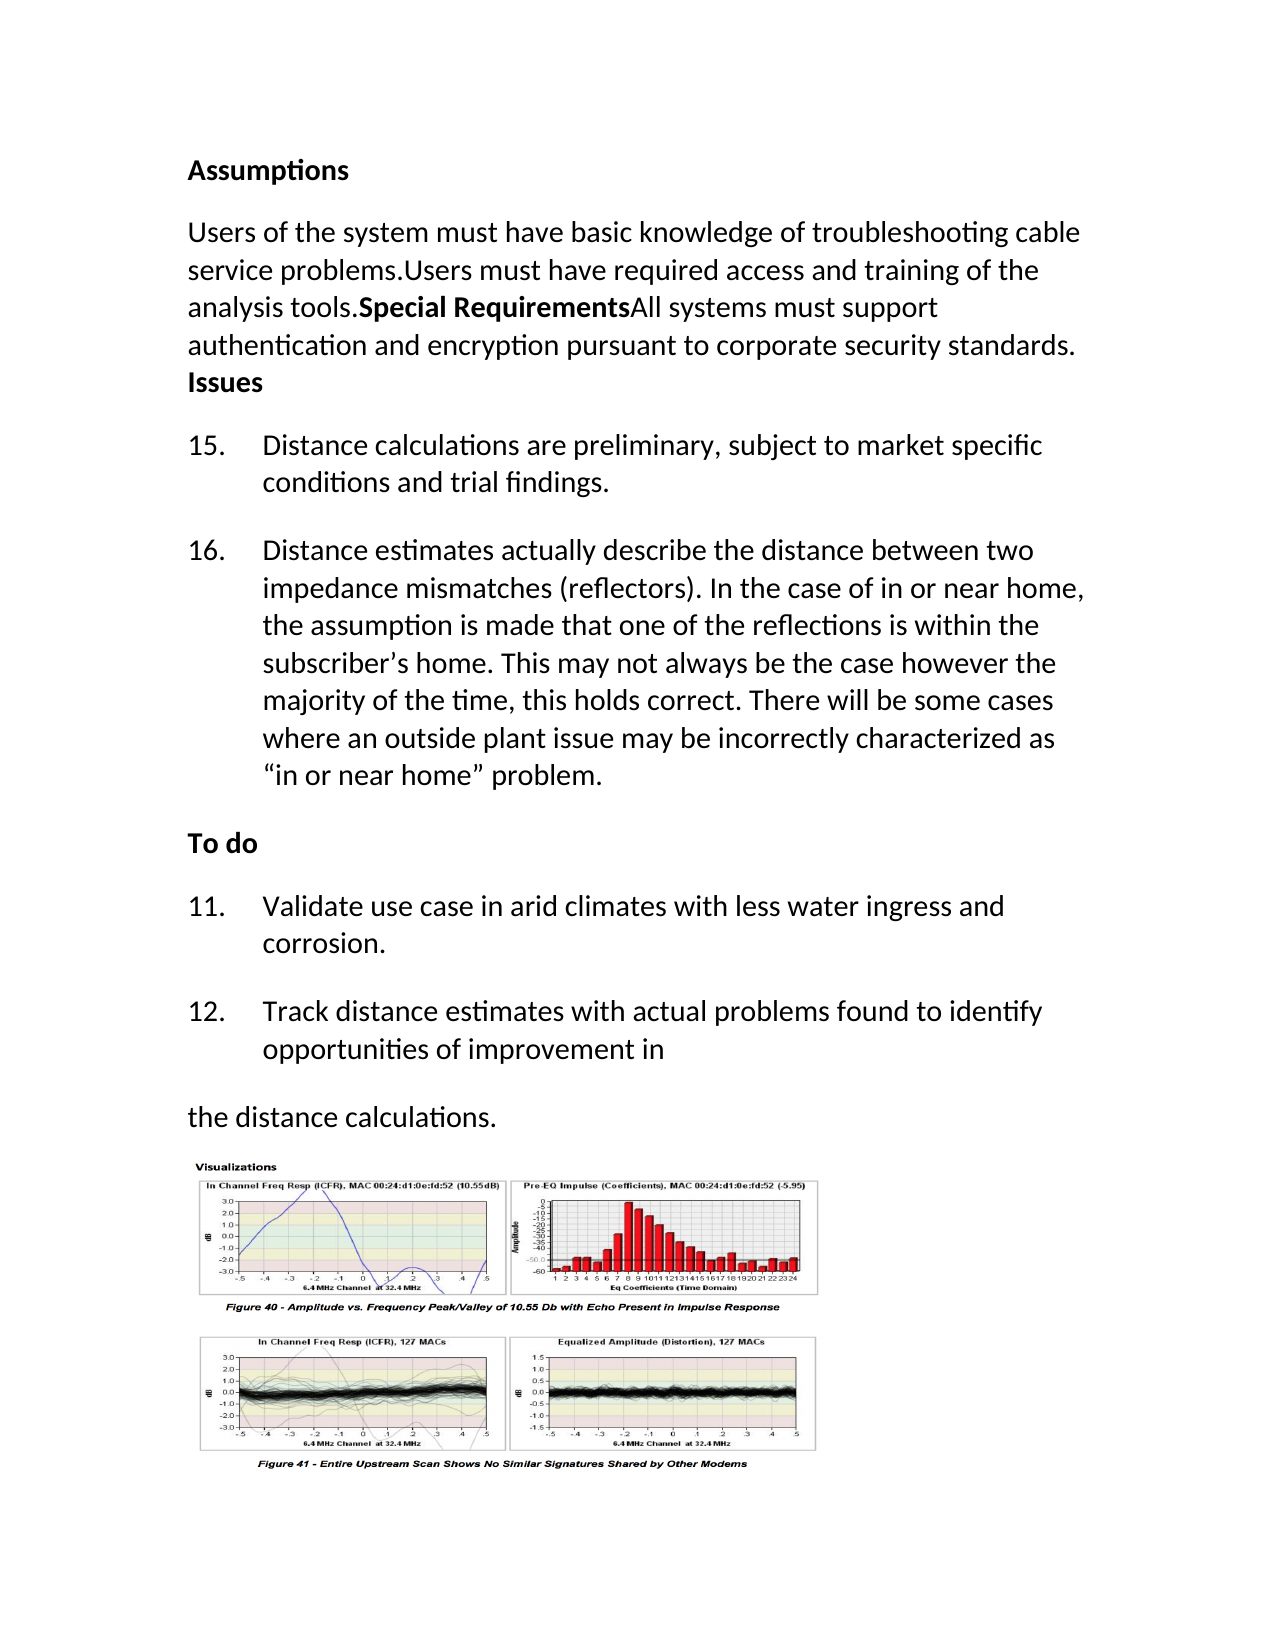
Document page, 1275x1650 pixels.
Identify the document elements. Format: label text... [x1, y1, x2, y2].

list Distance calculations are preliminary, subject to market specific conditions and trial findings. [187, 425, 1087, 500]
picture [187, 1159, 826, 1474]
list Distance estimates actually describe the distance between two impedance mismatches (reflectors). In the case of in or near home, the assumption is made that one of the reflections is within the subscriber’s home. This may not always be the case however the majority of the time, this holds correct. There will be some cases where an outside plant issue may be incorrectly characterized as “in or near home” problem. [187, 531, 1087, 793]
text To do [187, 823, 1087, 861]
text the distance calculations. [187, 1097, 1087, 1134]
text Assumptions [187, 150, 1087, 187]
list Validate use case in arid climates with less water ingress and corrosion. [187, 886, 1087, 961]
list Track distance estimates with actual problems found to identify opportunities of improvement in [187, 992, 1087, 1067]
text Users of the system must have basic knowledge of troubleshooting cable service problems. Users must have required access and training of the analysis tools. Special Requirements All systems must support authentication and encryption pursuant to corporate security standards. Issues [187, 212, 1087, 400]
